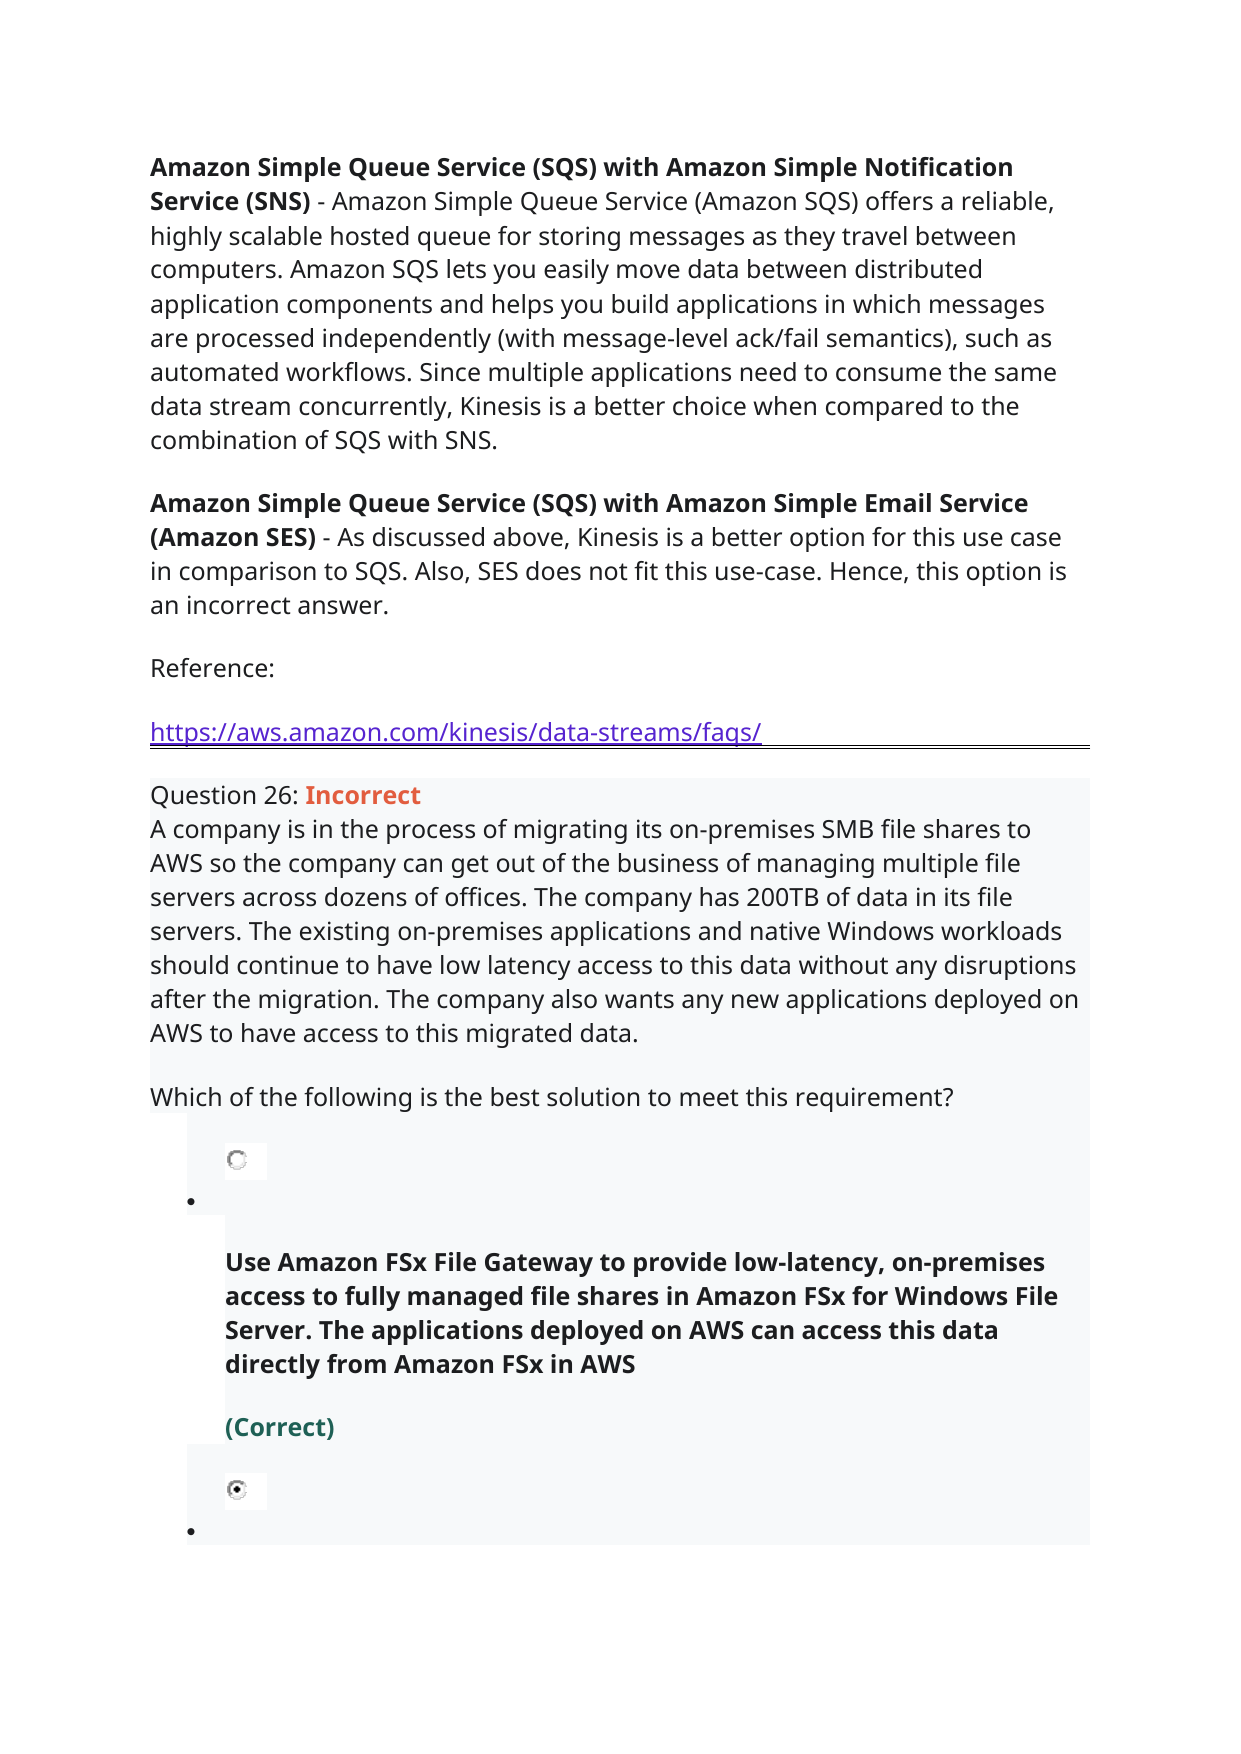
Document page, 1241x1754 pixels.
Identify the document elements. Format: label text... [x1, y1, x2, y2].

text A company is in the process of migrating its on-premises SMB file shares to AWS so the company can get out of the business of managing multiple file servers across dozens of offices. The company has 200TB of data in its file servers. The existing on-premises applications and native Windows workloads should continue to have low latency access to this data without any disruptions after the migration. The company also wants any new applications deployed on AWS to have access to this migrated data. [150, 812, 1090, 1050]
text Which of the following is the best solution to meet this requirement? [150, 1079, 1090, 1113]
text https://aws.amazon.com/kinesis/data-streams/faqs/ [150, 714, 1090, 745]
text Reference: [150, 651, 1090, 685]
text Use Amazon FSx File Gateway to provide low-latency, on-premises access to fully managed file shares in Amazon FSx for Windows File Server. The applications deployed on AWS can access this data directly from Amazon FSx in AWS [225, 1244, 1090, 1380]
text Amazon Simple Queue Service (SQS) with Amazon Simple Notification Service (SNS) - Amazon Simple Queue Service (Amazon SQS) offers a reliable, highly scalable hosted queue for storing messages as they travel between computers. Amazon SQS lets you easily move data between distributed application components and helps you build applications in which messages are processed independently (with message-level ack/fail semantics), such as automated workflows. Since multiple applications need to consume the same data stream concurrently, Kinesis is a better choice when compared to the combination of SQS with SNS. [150, 150, 1090, 457]
text (Correct) [225, 1409, 1090, 1444]
text Amazon Simple Queue Service (SQS) with Amazon Simple Email Service (Amazon SES) - As discussed above, Kinesis is a better option for this use case in comparison to SQS. Also, SES does not fit this use-case. Hence, this option is an incorrect answer. [150, 486, 1090, 622]
text Question 26: Incorrect [150, 778, 1090, 812]
